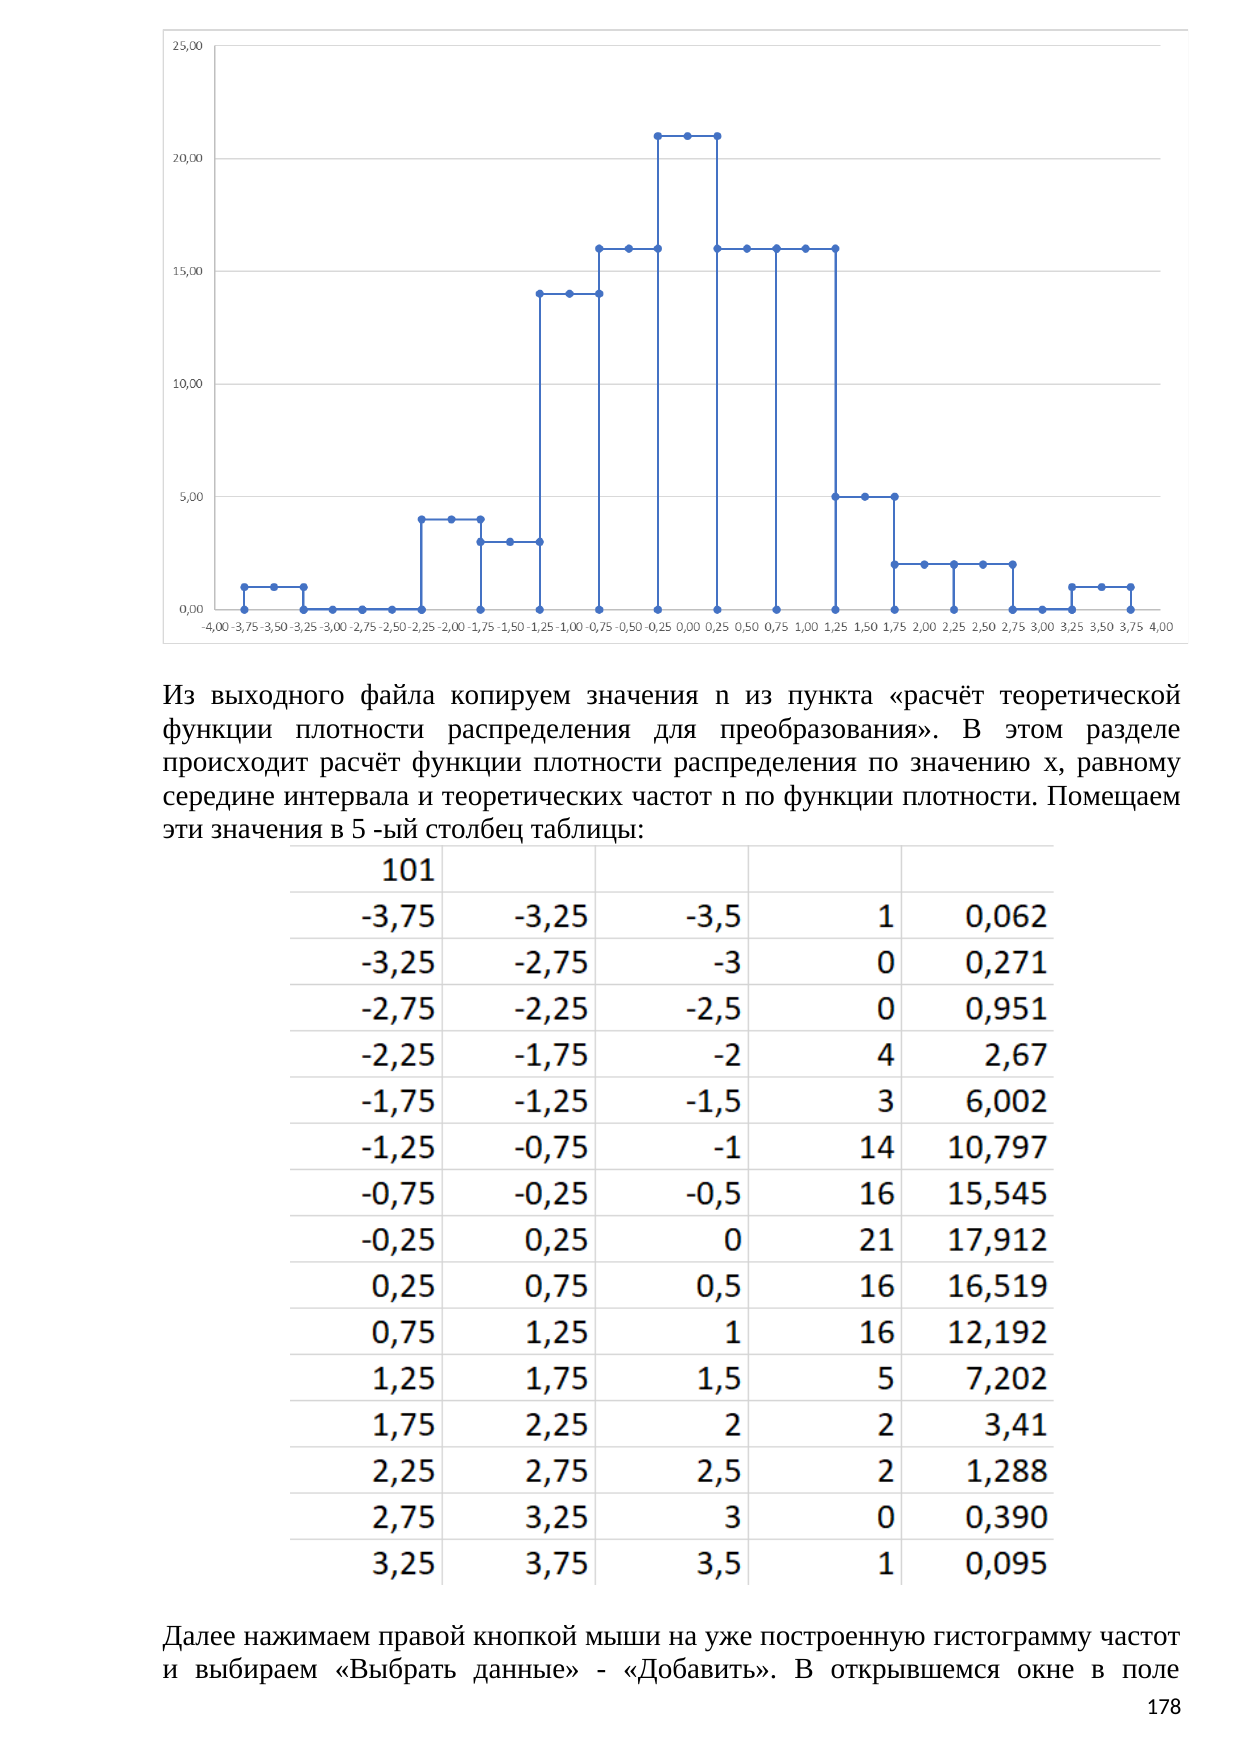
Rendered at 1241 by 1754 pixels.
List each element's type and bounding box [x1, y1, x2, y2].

picture [290, 845, 1054, 1585]
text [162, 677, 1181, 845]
picture [162, 29, 1189, 644]
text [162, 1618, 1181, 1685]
